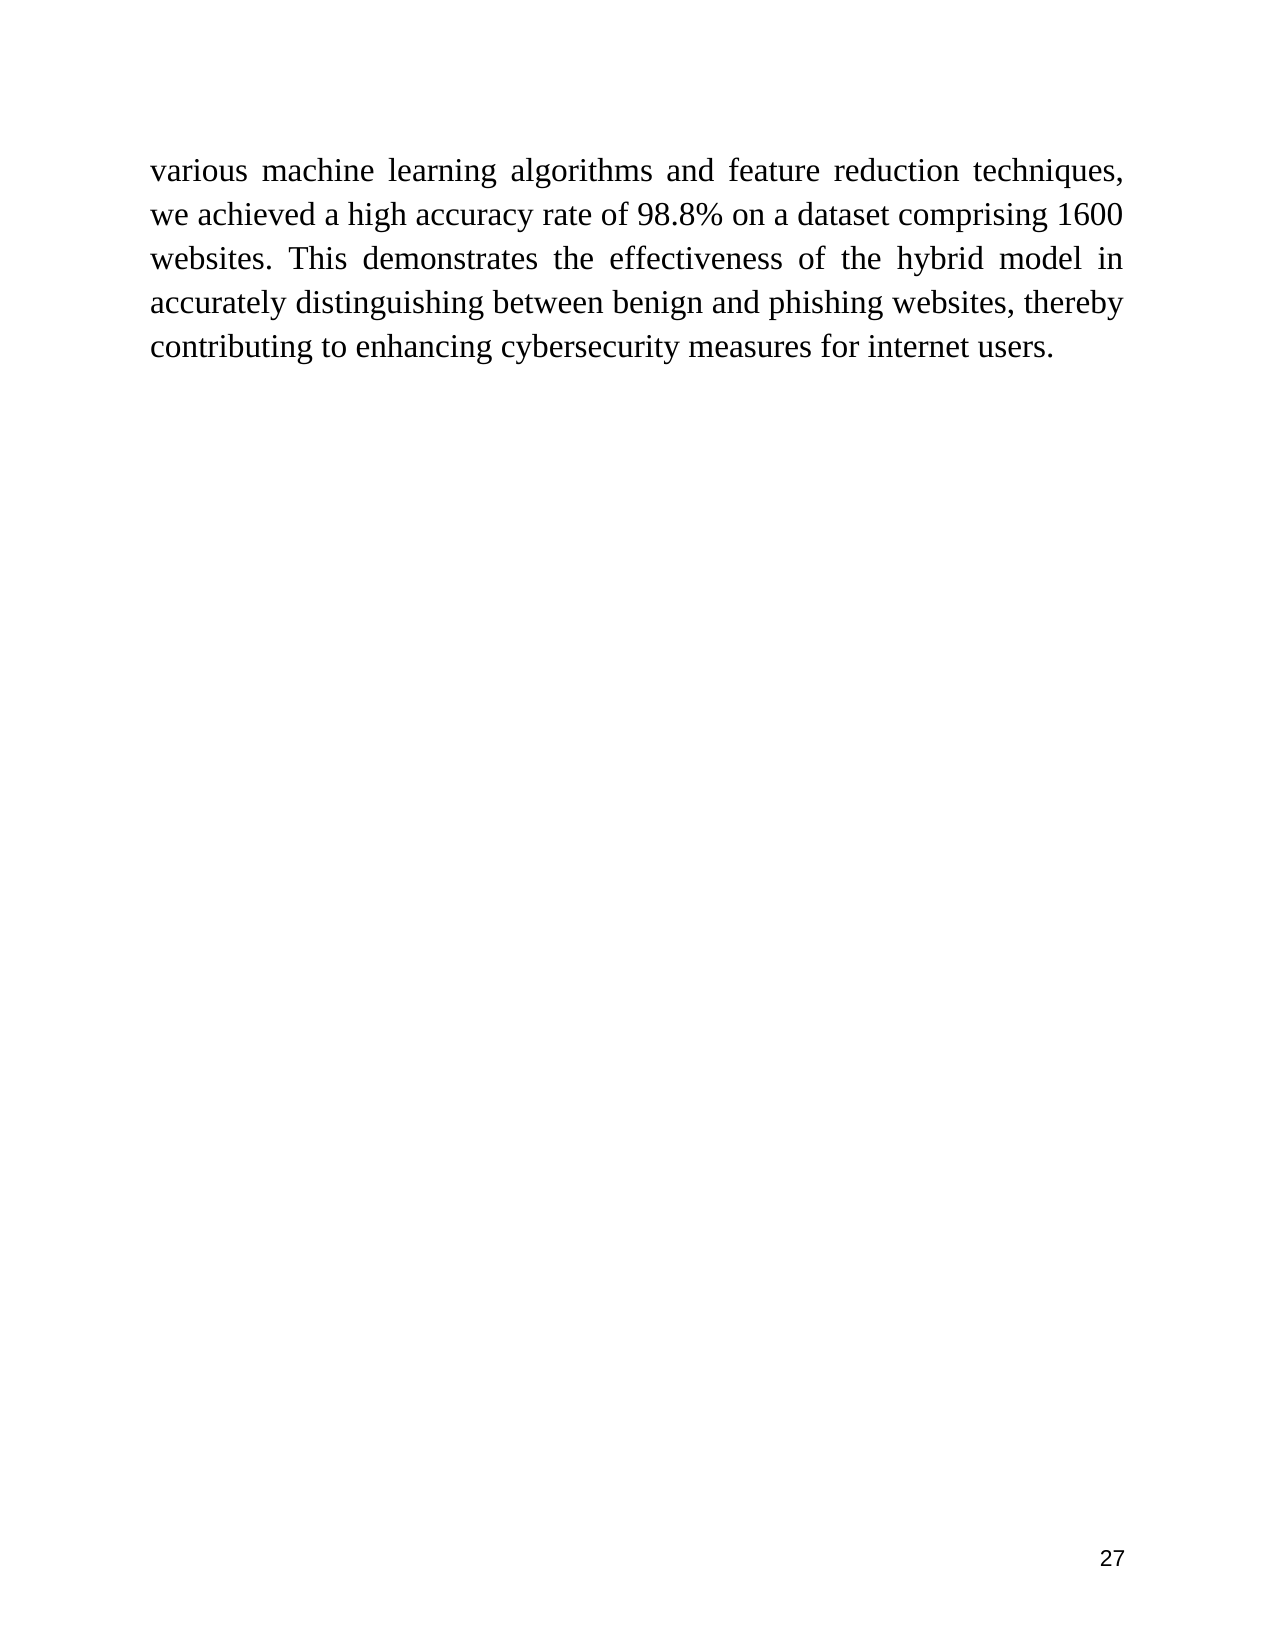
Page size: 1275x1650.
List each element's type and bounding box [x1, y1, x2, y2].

text [150, 150, 1125, 364]
